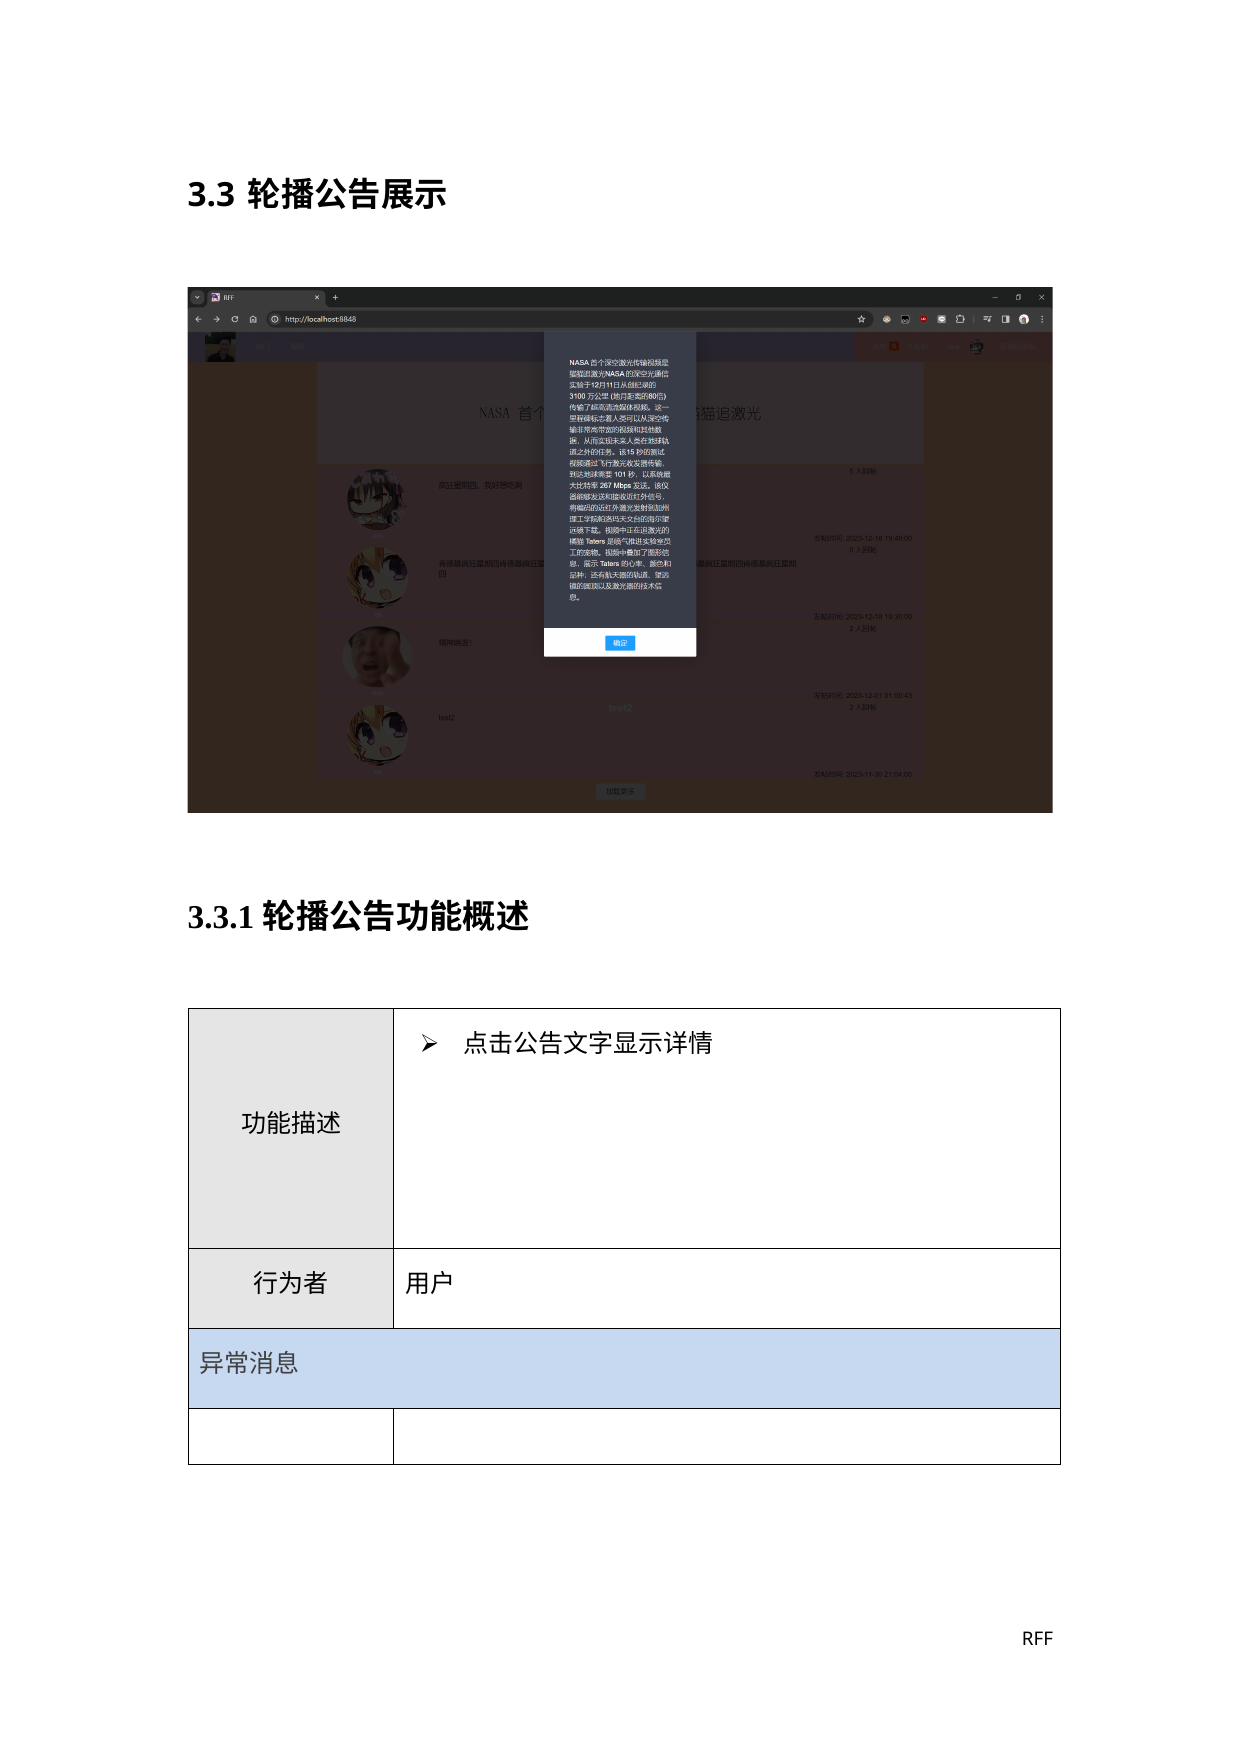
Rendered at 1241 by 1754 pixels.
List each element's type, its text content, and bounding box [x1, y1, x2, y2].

table_cell [394, 1409, 1060, 1464]
table_cell 用户 [394, 1249, 1060, 1328]
subtitle 轮播公告展示 [187, 160, 1053, 225]
table_cell 异常消息 [189, 1329, 1060, 1408]
subtitle 轮播公告功能概述 [187, 881, 1053, 946]
table_cell 行为者 [189, 1249, 393, 1328]
table_header 点击公告文字显示详情 [394, 1009, 1060, 1248]
picture [187, 287, 1053, 813]
table_cell [189, 1409, 393, 1464]
table_header 功能描述 [189, 1009, 393, 1248]
